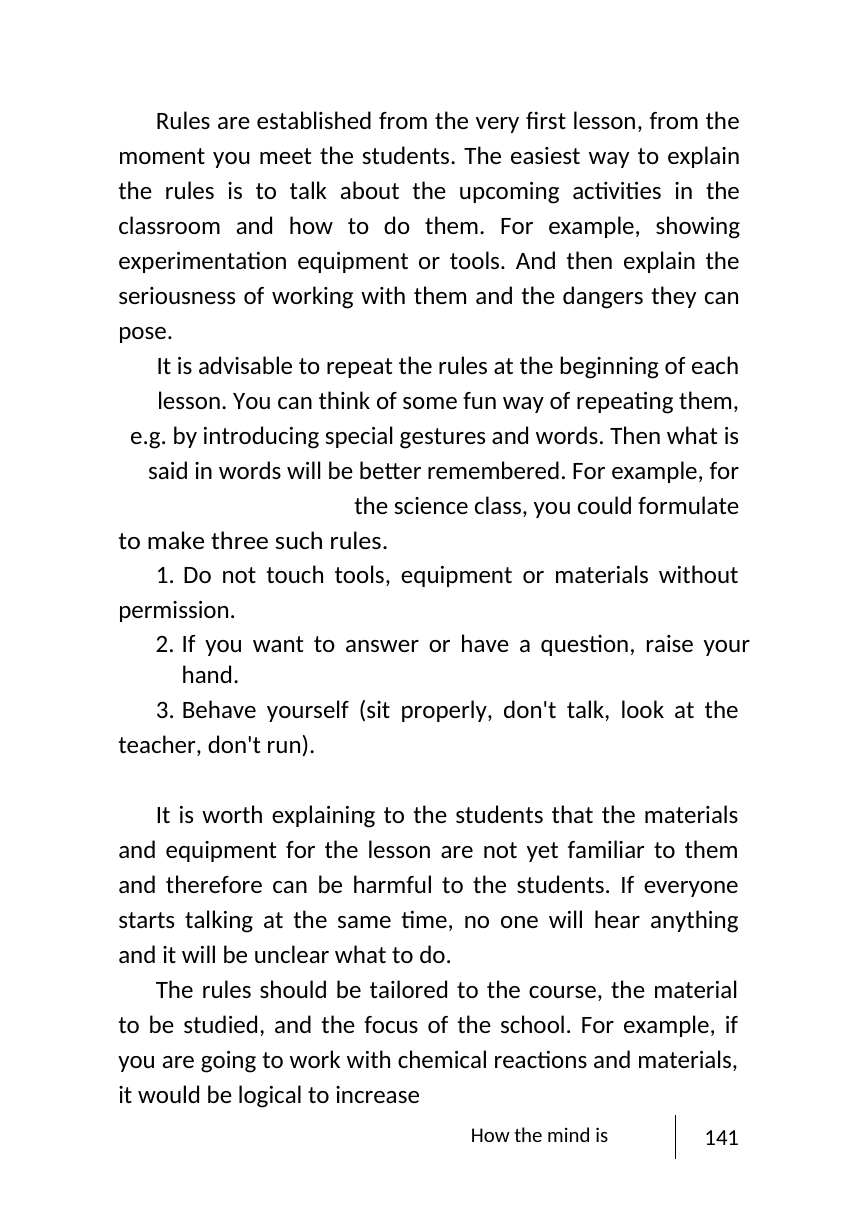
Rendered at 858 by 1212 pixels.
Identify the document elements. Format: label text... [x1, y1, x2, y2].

list Do not touch tools, equipment or materials without permission. [118, 559, 739, 624]
list If you want to answer or have a question, raise your hand. [155, 629, 751, 690]
text to make three such rules. [118, 525, 751, 555]
text Rules are established from the very first lesson, from the moment you meet the students. The easiest way to explain the rules is to talk about the upcoming activities in the classroom and how to do them. For example, showing experimentation equipment or tools. And then explain the seriousness of working with them and the dangers they can pose. [118, 105, 741, 346]
list Behave yourself (sit properly, don't talk, look at the teacher, don't run). [118, 694, 739, 760]
text It is advisable to repeat the rules at the beginning of each lesson. You can think of some fun way of repeating them, e.g. by introducing special gestures and words. Then what is said in words will be better remembered. For example, for the science class, you could formulate [118, 350, 739, 521]
text It is worth explaining to the students that the materials and equipment for the lesson are not yet familiar to them and therefore can be harmful to the students. If everyone starts talking at the same time, no one will hear anything and it will be unclear what to do. [118, 799, 739, 969]
text The rules should be tailored to the course, the material to be studied, and the focus of the school. For example, if you are going to work with chemical reactions and materials, it would be logical to increase [118, 974, 739, 1109]
